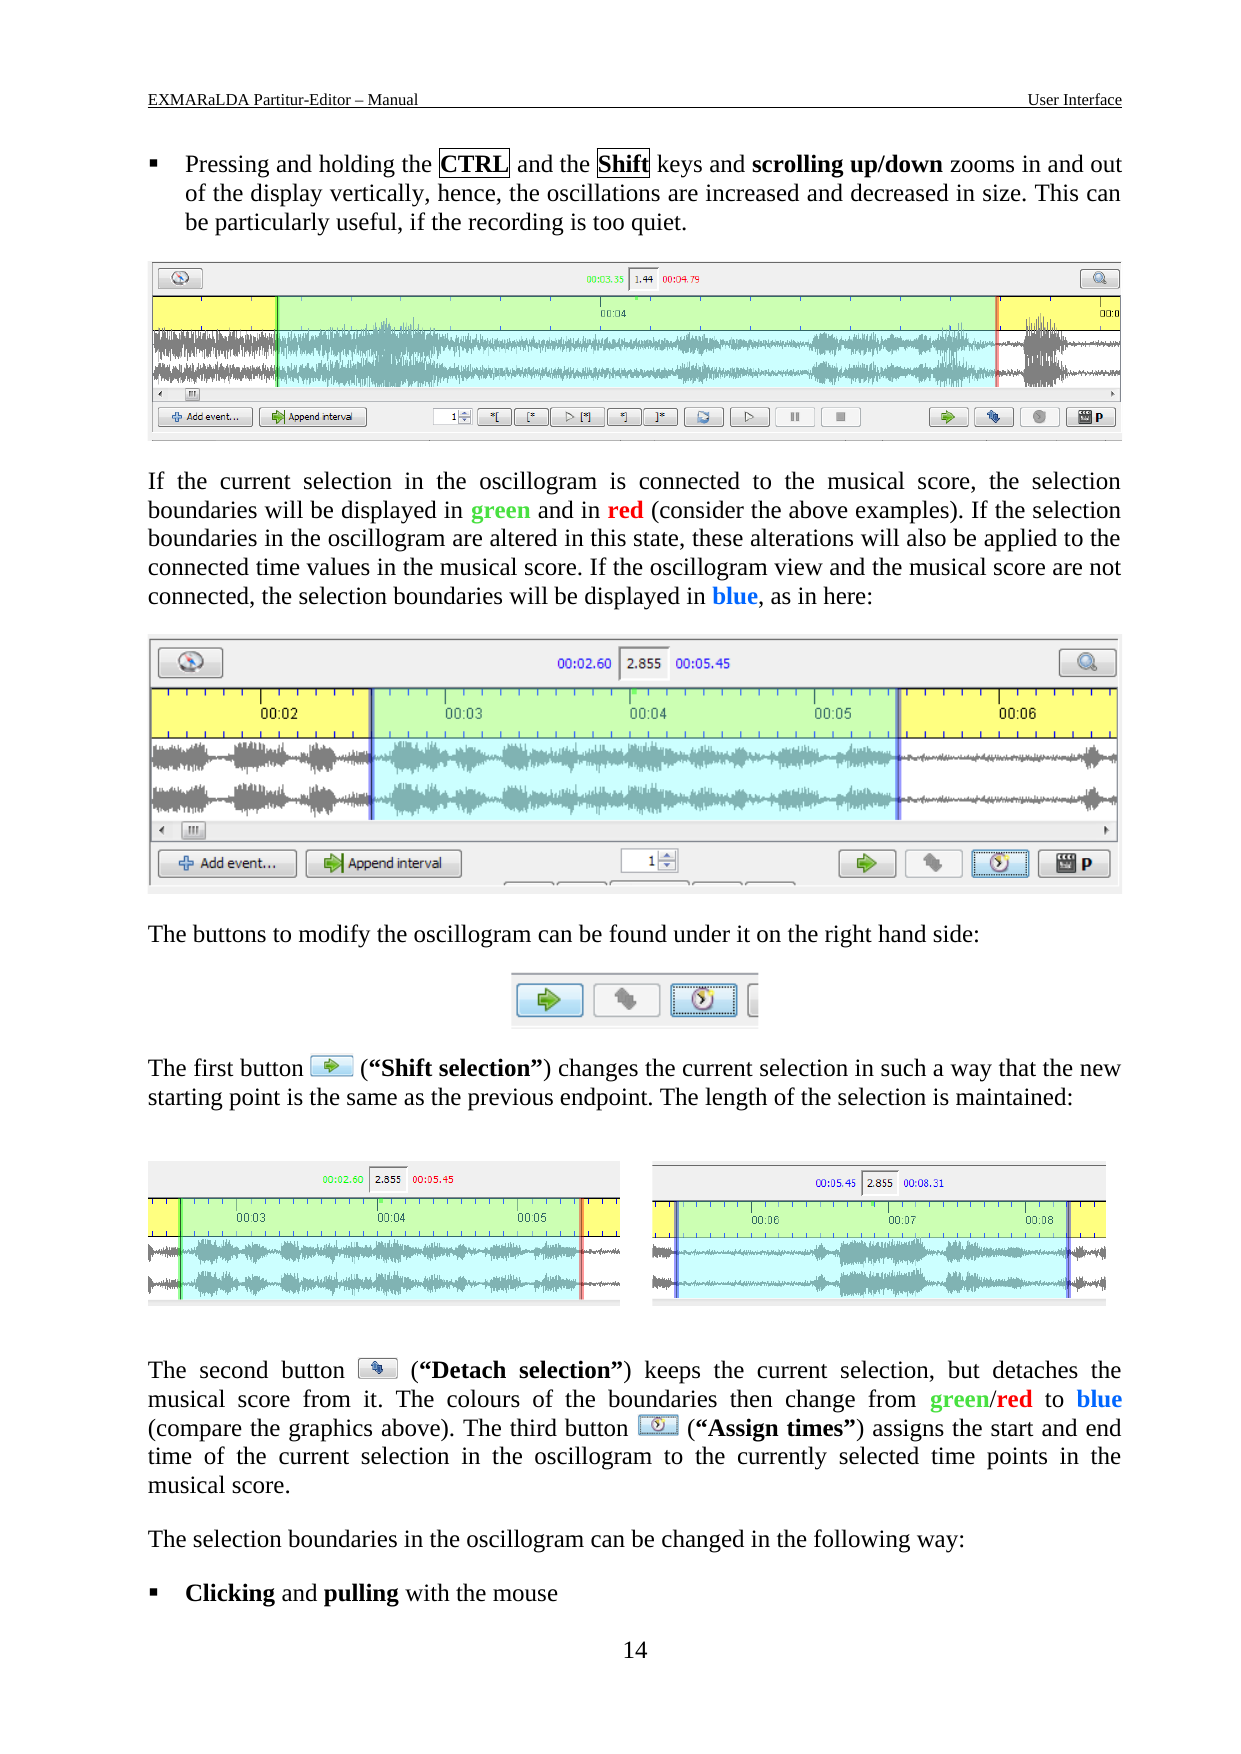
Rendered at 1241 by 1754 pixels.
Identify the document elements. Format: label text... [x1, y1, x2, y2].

picture [147, 634, 1123, 894]
picture [147, 261, 1123, 441]
picture [652, 1161, 1106, 1306]
text The selection boundaries in the oscillogram can be changed in the following way: [148, 1524, 1122, 1553]
picture [357, 1357, 398, 1379]
text Clicking and pulling with the mouse [148, 1578, 1122, 1606]
text If the current selection in the oscillogram is connected to the musical score, the selection boundaries will be displayed in green and in red (consider the above examples). If the selection boundaries in the oscillogram are altered in this state, these alterations will also be applied to the connected time values in the musical score. If the oscillogram view and the musical score are not connected, the selection boundaries will be displayed in blue, as in here: [148, 466, 1122, 610]
picture [310, 1053, 354, 1077]
picture [148, 1161, 620, 1306]
text The first button (“Shift selection”) changes the current selection in such a way that the new starting point is the same as the previous endpoint. The length of the selection is maintained: [148, 1053, 1122, 1111]
table_header [632, 1136, 1126, 1330]
picture [511, 972, 759, 1029]
text The buttons to modify the oscillogram can be found under it on the right hand side: [148, 919, 1122, 948]
picture [637, 1414, 679, 1436]
text Pressing and holding the CTRL and the Shift keys and scrolling up/down zooms in and out of the display vertically, hence, the oscillations are increased and decreased in size. This can be particularly useful, if the recording is too quiet. [148, 148, 1122, 236]
table_header [136, 1136, 632, 1330]
text The second button (“Detach selection”) keeps the current selection, but detaches the musical score from it. The colours of the boundaries then change from green/red to blue (compare the graphics above). The third button (“Assign times”) assigns the start and end time of the current selection in the oscillogram to the currently selected time points in the musical score. [148, 1355, 1122, 1499]
